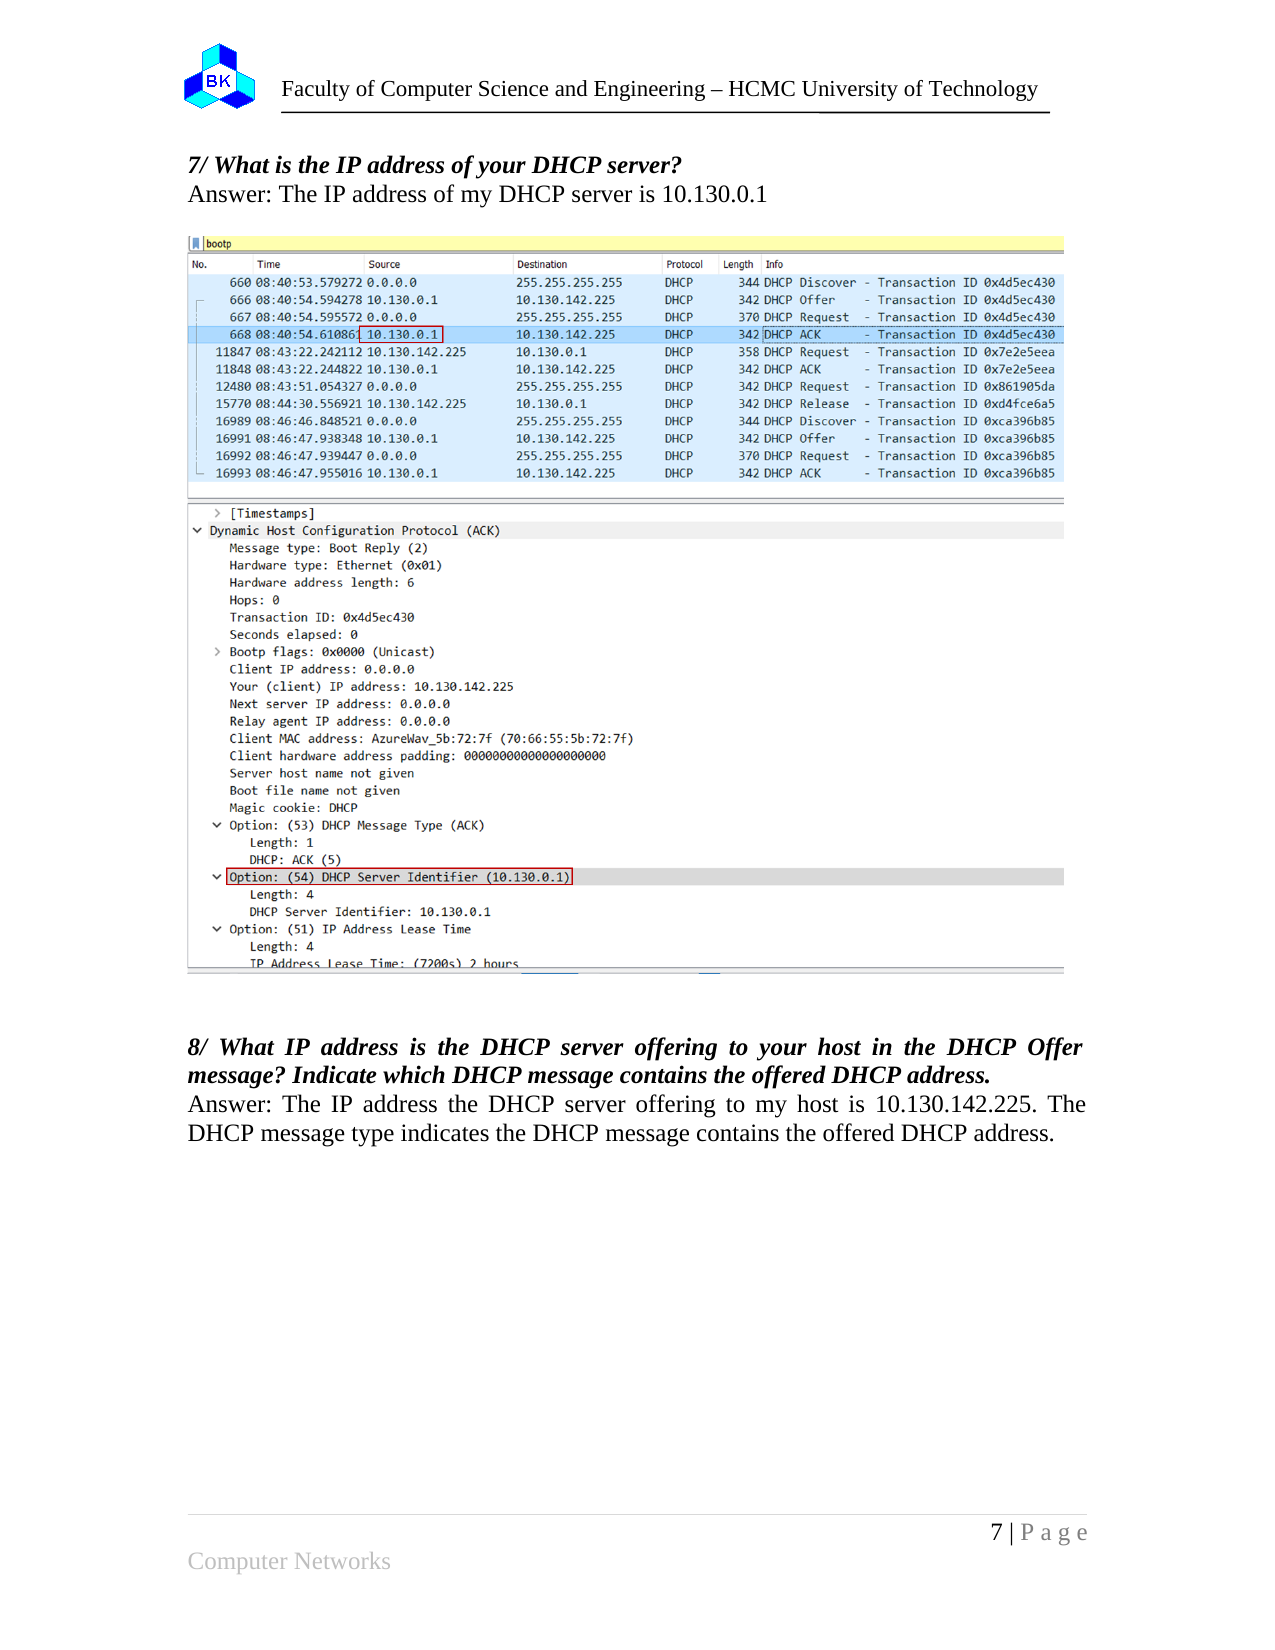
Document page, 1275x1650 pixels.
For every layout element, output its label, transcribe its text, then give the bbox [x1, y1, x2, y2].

text 7/ What is the IP address of your DHCP server? [187, 150, 1087, 179]
text Answer: The IP address the DHCP server offering to my host is 10.130.142.225. The DHCP message type indicates the DHCP message contains the offered DHCP address. [187, 1089, 1087, 1147]
picture [177, 37, 261, 122]
picture [187, 236, 1064, 974]
text 8/ What IP address is the DHCP server offering to your host in the DHCP Offer message? Indicate which DHCP message contains the offered DHCP address. [187, 1032, 1087, 1089]
text Answer: The IP address of my DHCP server is 10.130.0.1 [187, 179, 1087, 207]
